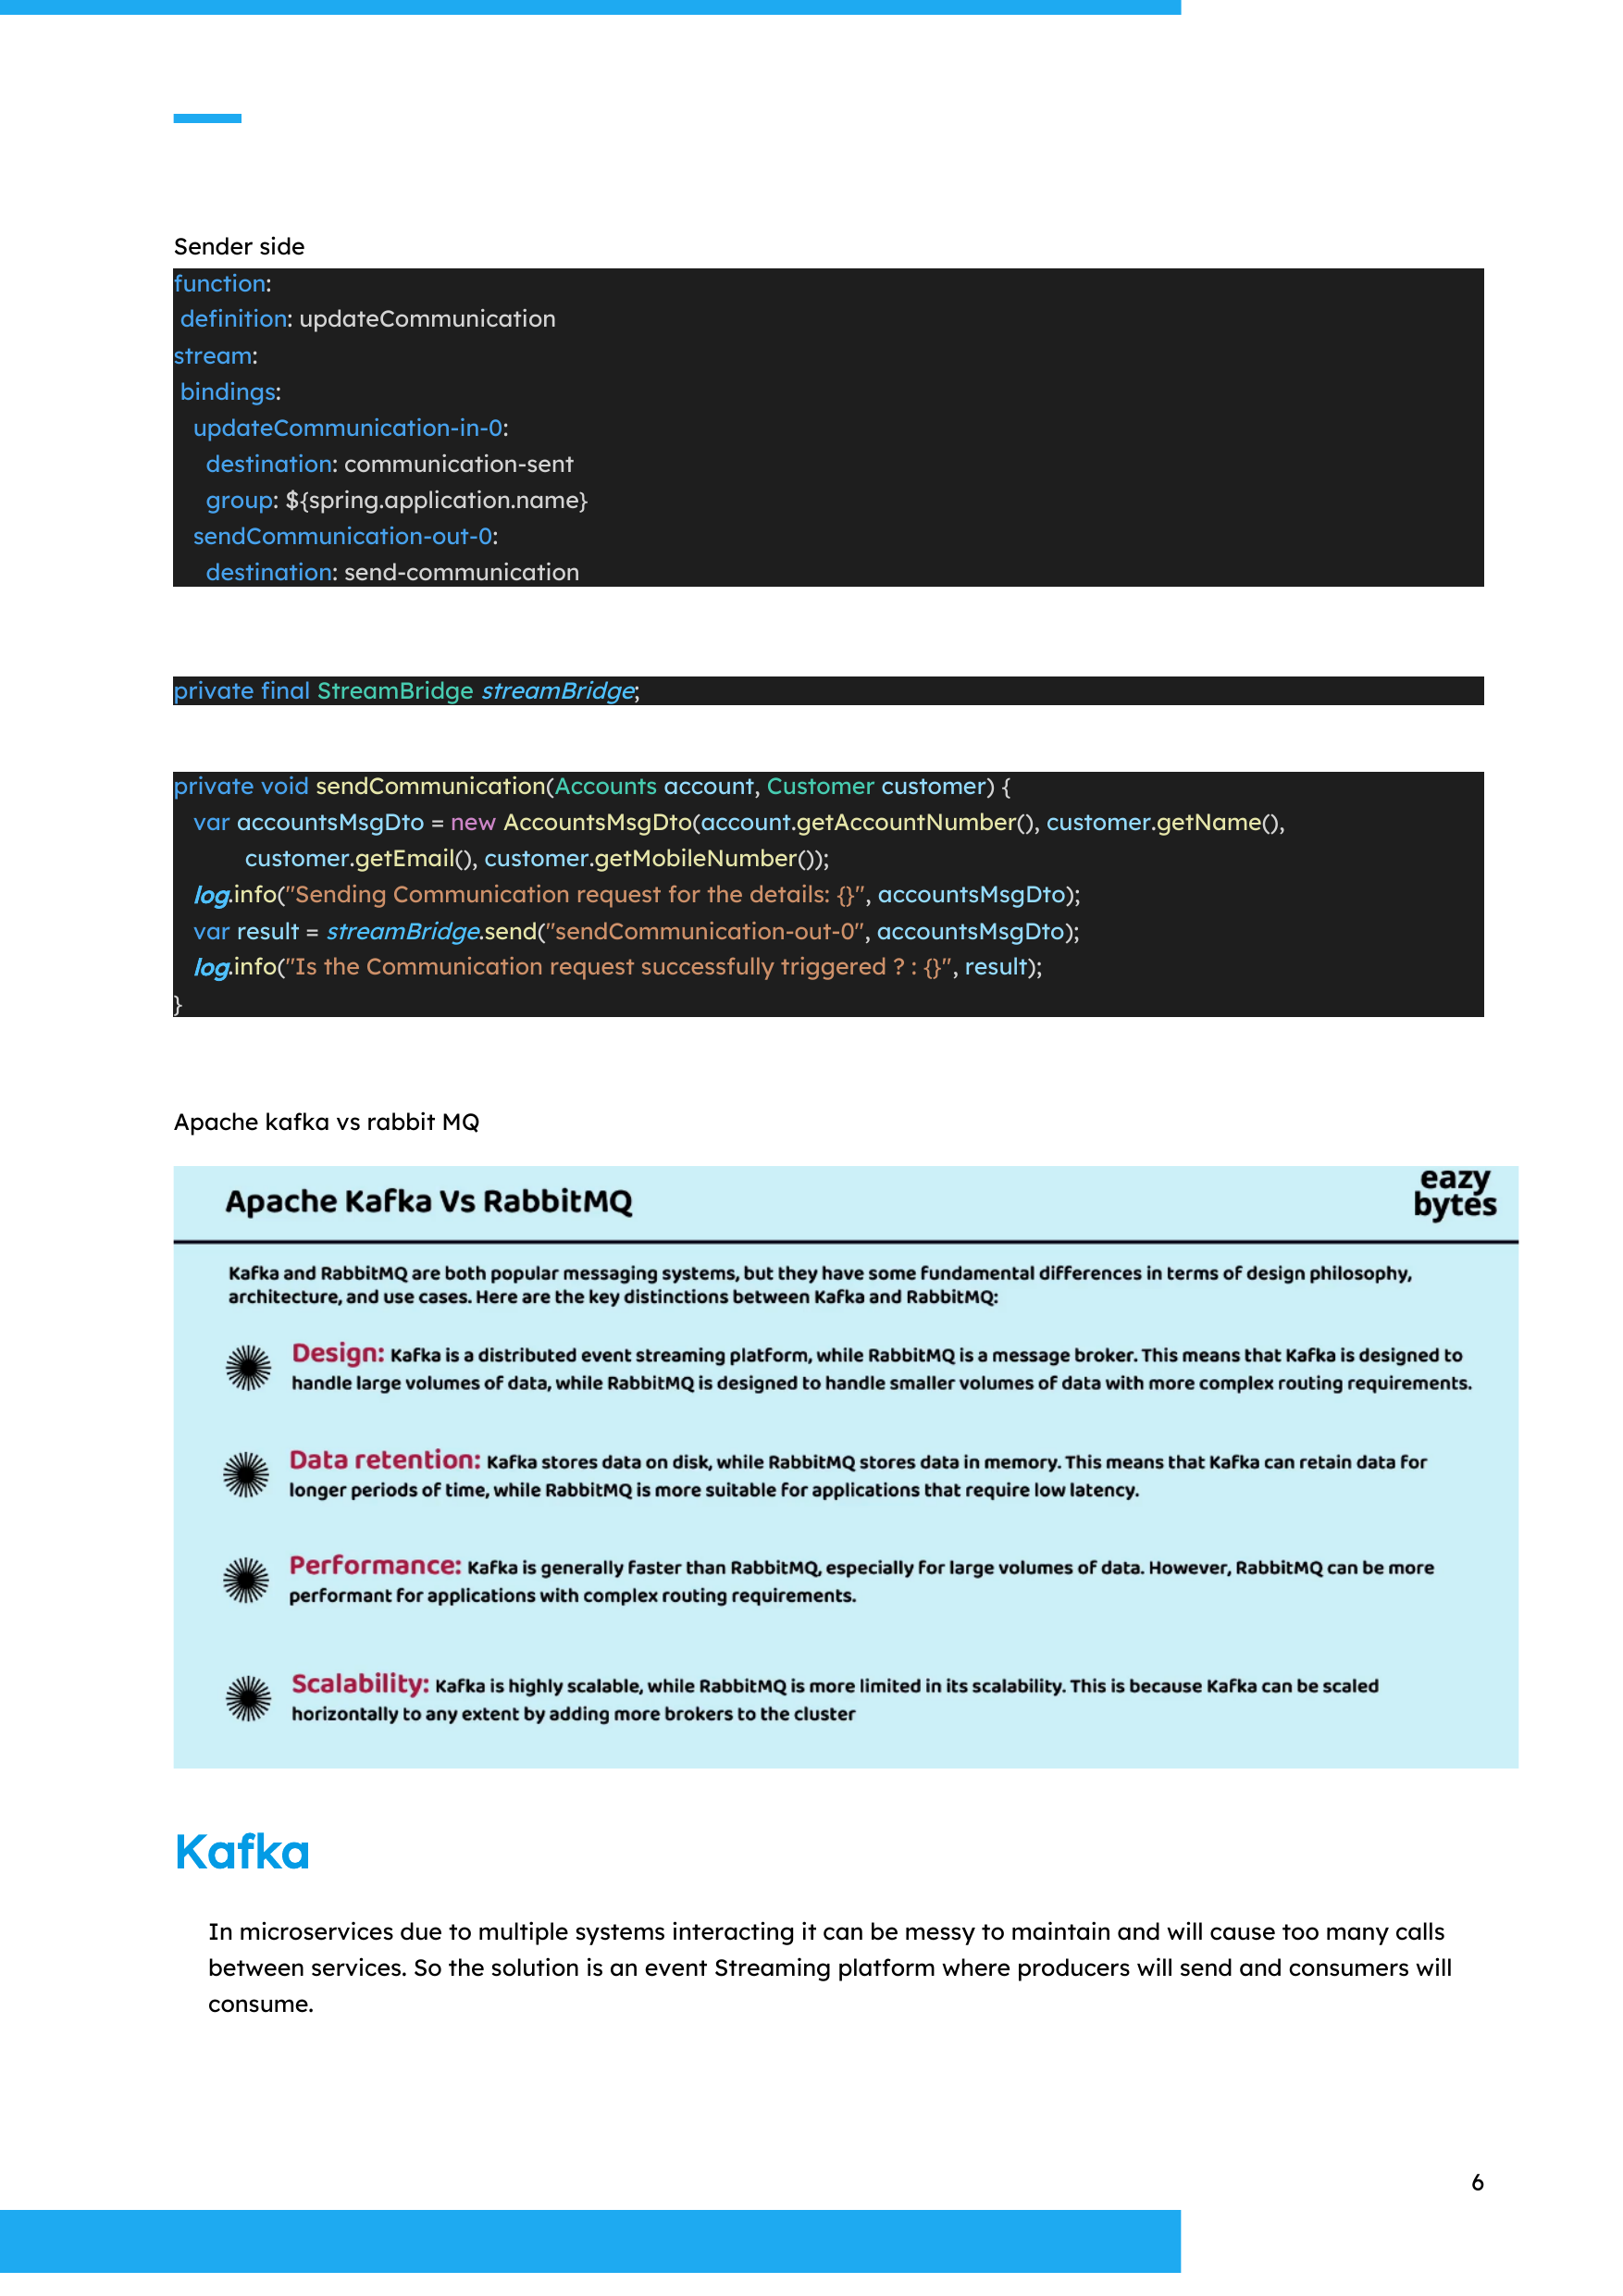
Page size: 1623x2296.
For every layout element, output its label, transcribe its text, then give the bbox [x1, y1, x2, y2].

text private void sendCommunication(Accounts account, Customer customer) { [173, 772, 1484, 800]
text destination: send-communication [173, 557, 1484, 587]
text function: [173, 268, 1484, 297]
text group: ${spring.application.name} [173, 485, 1484, 515]
text Apache kafka vs rabbit MQ [173, 1107, 1484, 1136]
text definition: updateCommunication [173, 304, 1484, 333]
picture [0, 2210, 1182, 2273]
text Sender side [173, 232, 1484, 261]
text stream: [173, 341, 1484, 369]
picture [0, 0, 1182, 15]
text customer.getEmail(), customer.getMobileNumber()); [173, 844, 1484, 873]
text var result = streamBridge.send("sendCommunication-out-0", accountsMsgDto); [173, 916, 1484, 945]
text log.info("Is the Communication request successfully triggered ? : {}", result); [173, 952, 1484, 981]
text bindings: [173, 377, 1484, 405]
subtitle Kafka [173, 1821, 1484, 1880]
text var accountsMsgDto = new AccountsMsgDto(account.getAccountNumber(), customer.getName(), [173, 808, 1484, 837]
text private final StreamBridge streamBridge; [173, 676, 1484, 705]
text In microservices due to multiple systems interacting it can be messy to maintain and will cause too many calls between services. So the solution is an event Streaming platform where producers will send and consumers will consume. [208, 1917, 1484, 2018]
text log.info("Sending Communication request for the details: {}", accountsMsgDto); [173, 880, 1484, 909]
text updateCommunication-in-0: [173, 413, 1484, 441]
picture [173, 114, 242, 123]
text destination: communication-sent [173, 449, 1484, 478]
picture [173, 1166, 1519, 1769]
text } [173, 988, 1484, 1017]
text sendCommunication-out-0: [173, 521, 1484, 550]
